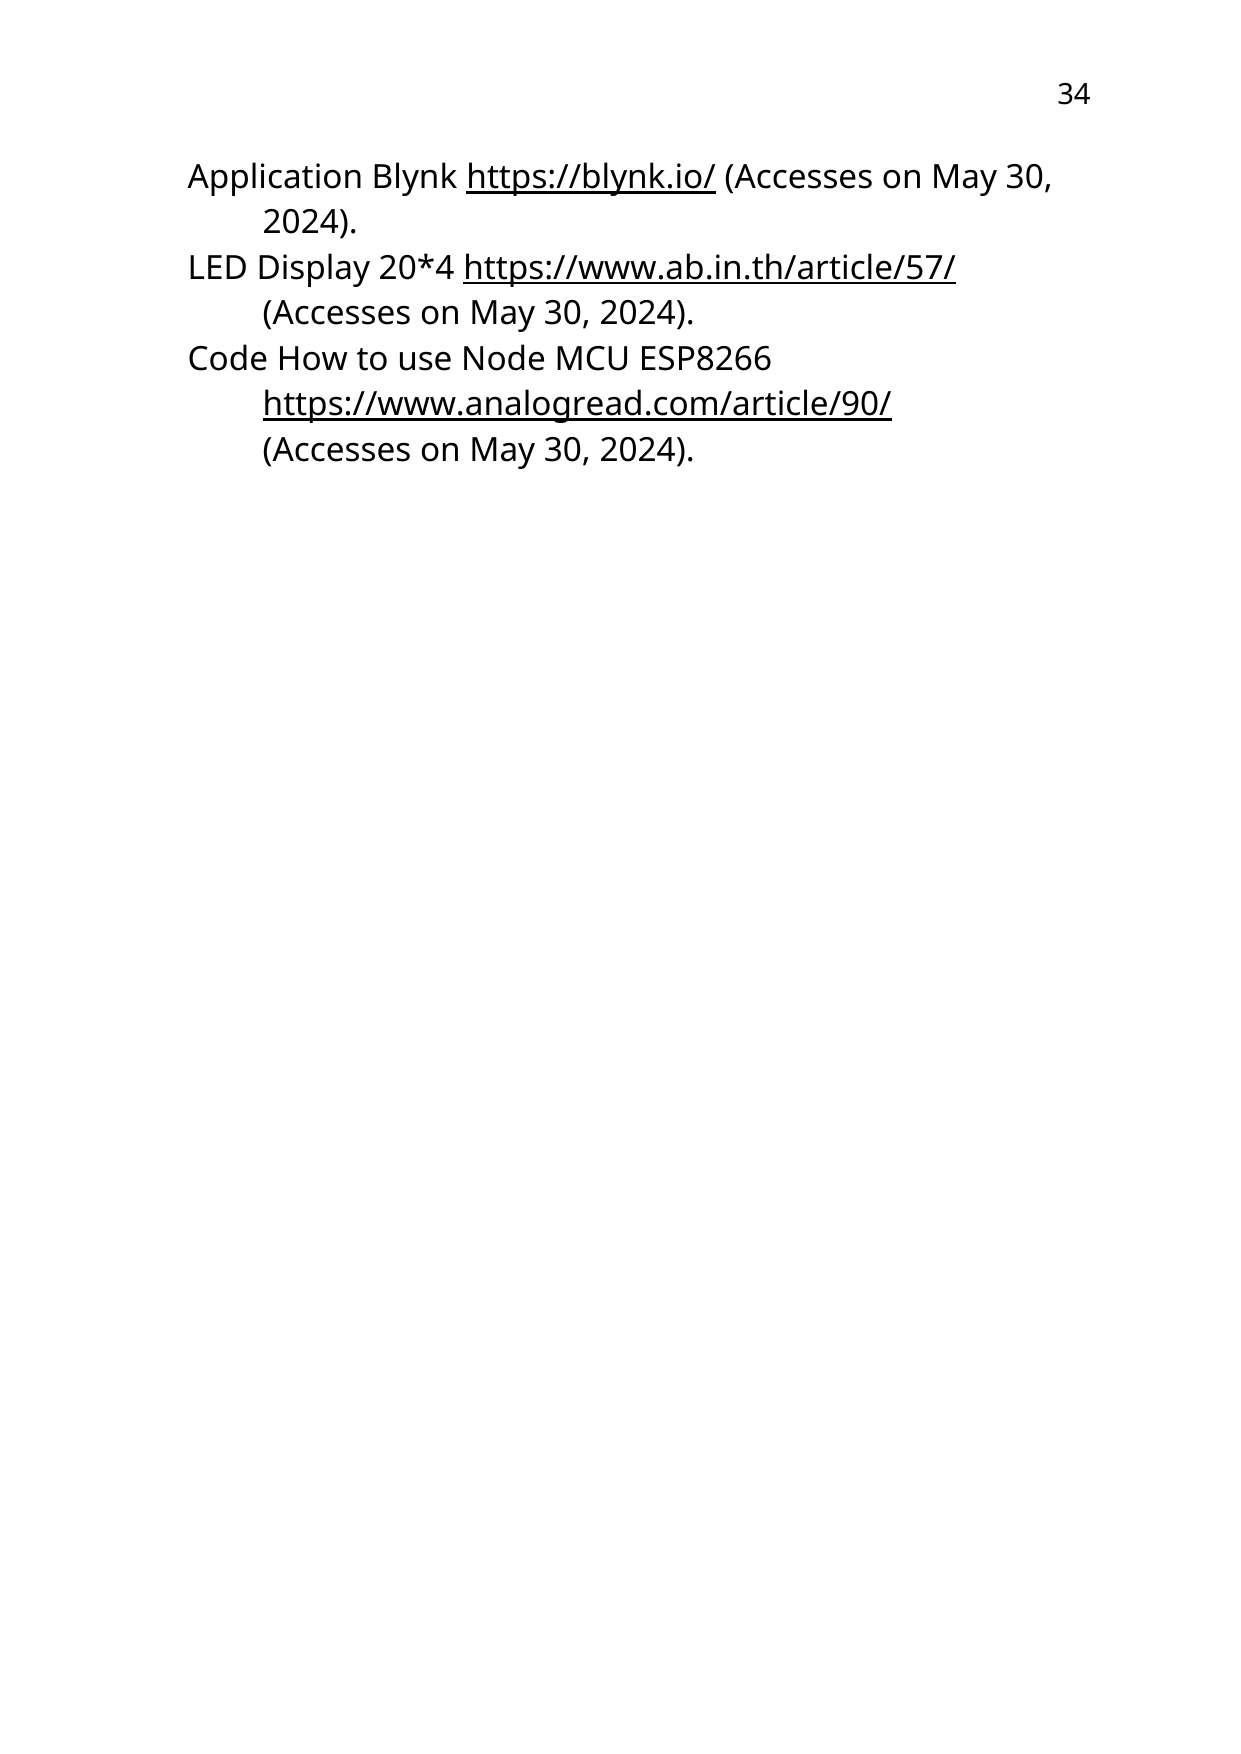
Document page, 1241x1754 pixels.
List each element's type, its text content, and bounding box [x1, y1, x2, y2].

text Code How to use Node MCU ESP8266 https://www.analogread.com/article/90/ [187, 334, 1090, 425]
text LED Display 20*4 https://www.ab.in.th/article/57/ (Accesses on May 30, 2024). [187, 244, 1090, 334]
text Application Blynk https://blynk.io/ (Accesses on May 30, 2024). [187, 153, 1090, 244]
text (Accesses on May 30, 2024). [187, 425, 1090, 471]
